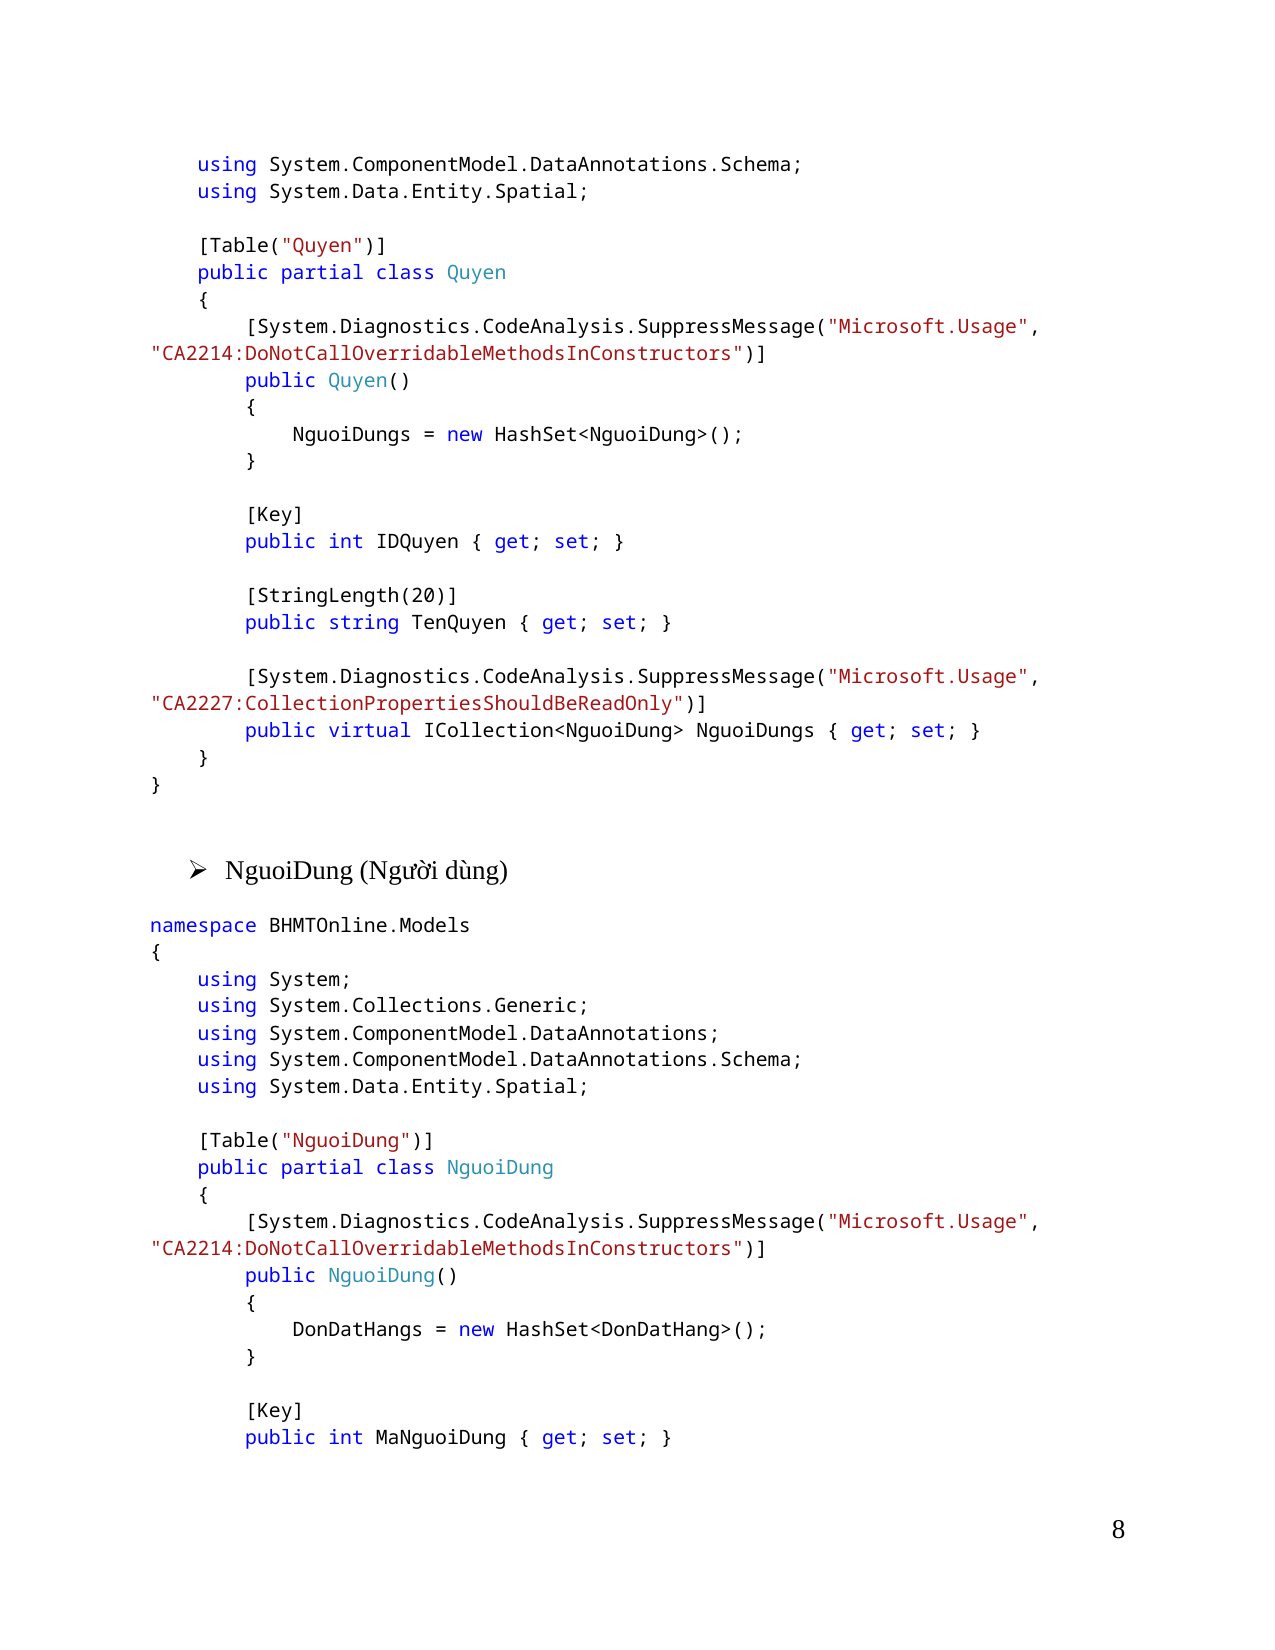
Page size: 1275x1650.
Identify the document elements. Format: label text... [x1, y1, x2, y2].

text [System.Diagnostics.CodeAnalysis.SuppressMessage("Microsoft.Usage", "CA2214:DoNotCallOverridableMethodsInConstructors")] [150, 1208, 1125, 1262]
text using System.Data.Entity.Spatial; [150, 177, 1125, 204]
text public int IDQuyen { get; set; } [150, 528, 1125, 555]
text public Quyen() [150, 366, 1125, 393]
text using System.ComponentModel.DataAnnotations.Schema; [150, 150, 1125, 177]
text [System.Diagnostics.CodeAnalysis.SuppressMessage("Microsoft.Usage", "CA2214:DoNotCallOverridableMethodsInConstructors")] [150, 312, 1125, 366]
text DonDatHangs = new HashSet<DonDatHang>(); [150, 1316, 1125, 1342]
list NguoiDung (Người dùng) [187, 854, 1125, 885]
text NguoiDungs = new HashSet<NguoiDung>(); [150, 420, 1125, 447]
text { [150, 938, 1125, 965]
text public partial class NguoiDung [150, 1154, 1125, 1181]
text [Table("NguoiDung")] [150, 1127, 1125, 1154]
text using System.ComponentModel.DataAnnotations; [150, 1019, 1125, 1046]
text public string TenQuyen { get; set; } [150, 609, 1125, 636]
text [Key] [150, 1396, 1125, 1423]
text { [150, 393, 1125, 420]
text using System.Data.Entity.Spatial; [150, 1073, 1125, 1100]
text } [150, 771, 1125, 797]
text } [150, 447, 1125, 474]
text public virtual ICollection<NguoiDung> NguoiDungs { get; set; } [150, 717, 1125, 743]
text namespace BHMTOnline.Models [150, 911, 1125, 938]
text public partial class Quyen [150, 258, 1125, 285]
text [Key] [150, 501, 1125, 528]
text { [150, 1181, 1125, 1208]
text } [150, 743, 1125, 771]
text [Table("Quyen")] [150, 231, 1125, 258]
text [System.Diagnostics.CodeAnalysis.SuppressMessage("Microsoft.Usage", "CA2227:CollectionPropertiesShouldBeReadOnly")] [150, 663, 1125, 717]
text { [150, 1288, 1125, 1316]
text using System.ComponentModel.DataAnnotations.Schema; [150, 1046, 1125, 1073]
text [StringLength(20)] [150, 582, 1125, 609]
text using System.Collections.Generic; [150, 992, 1125, 1019]
text using System; [150, 965, 1125, 992]
text } [150, 1342, 1125, 1369]
text public int MaNguoiDung { get; set; } [150, 1423, 1125, 1450]
text { [150, 285, 1125, 312]
text public NguoiDung() [150, 1262, 1125, 1288]
